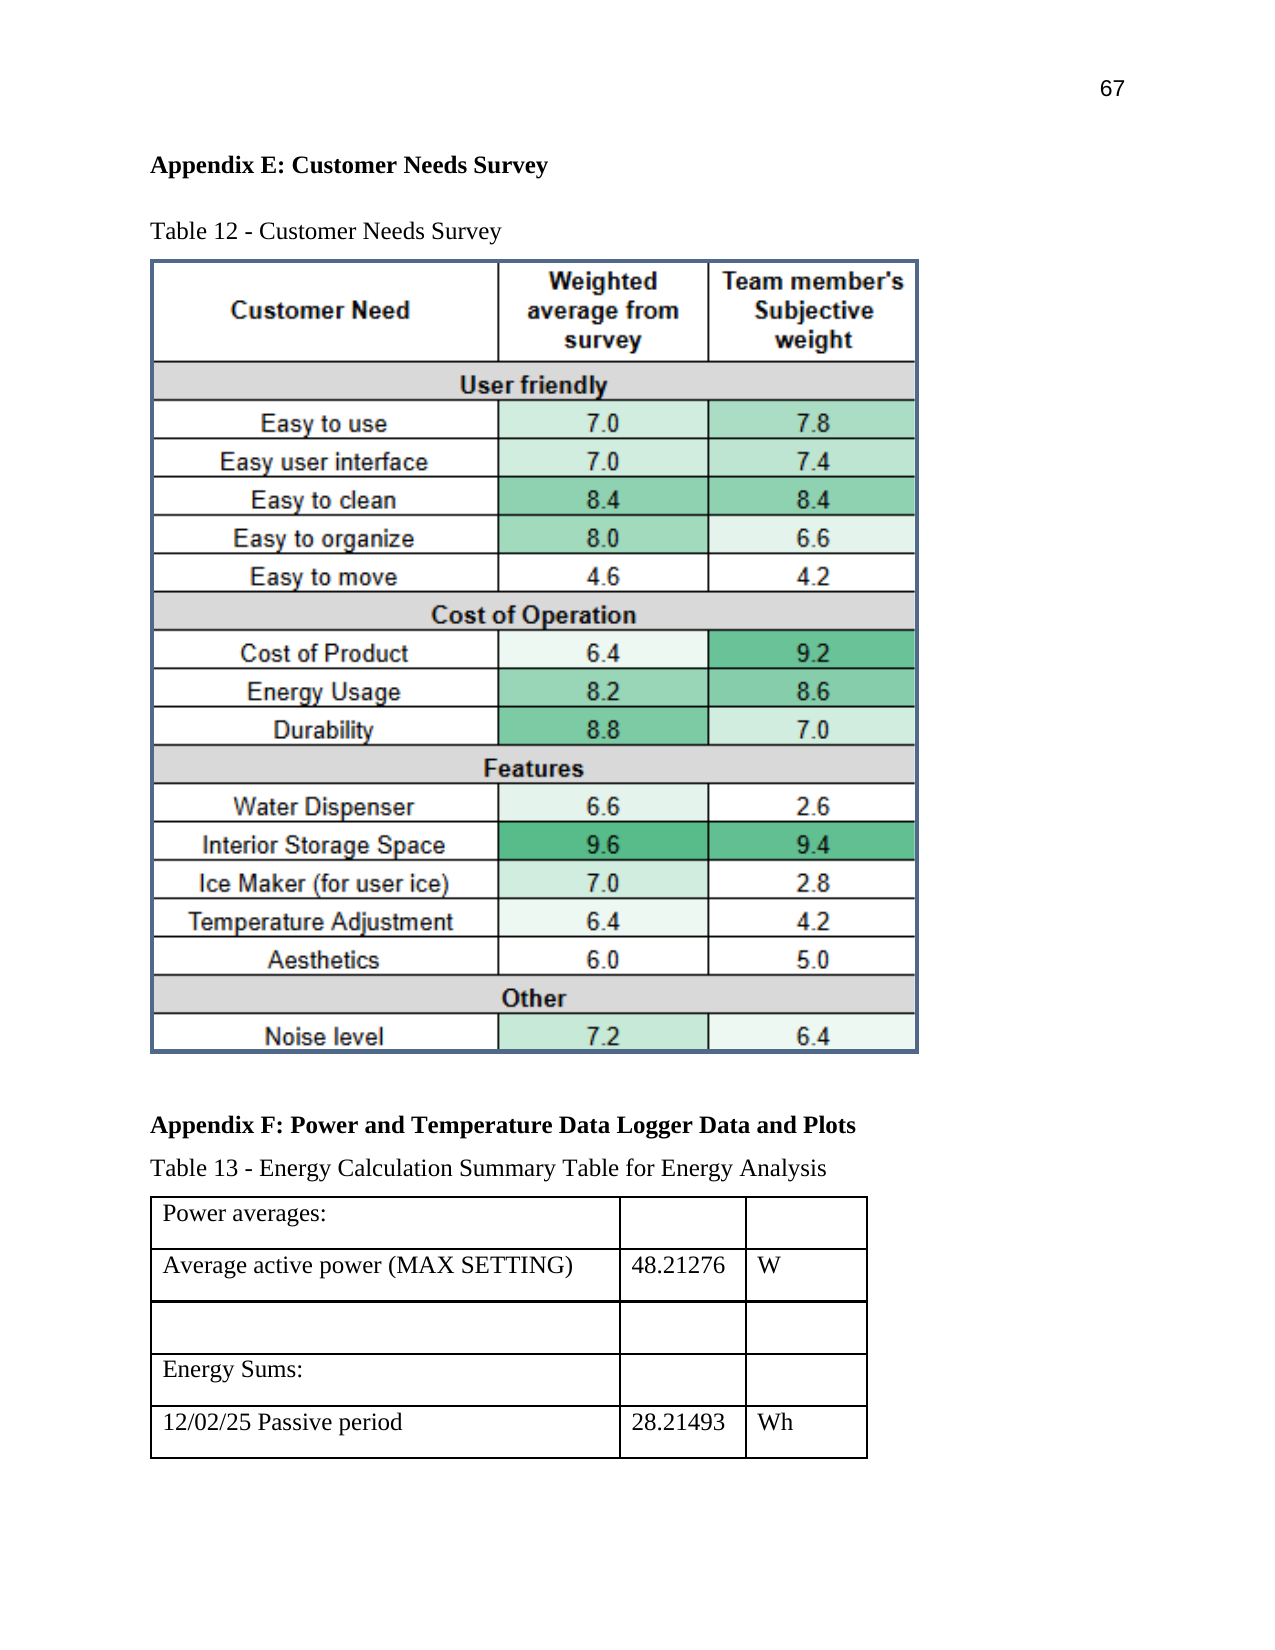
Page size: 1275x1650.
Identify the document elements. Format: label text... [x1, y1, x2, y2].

table_cell [621, 1355, 745, 1404]
table_cell 28.21493 [621, 1407, 745, 1457]
subtitle Table 13 - Energy Calculation Summary Table for Energy Analysis [150, 1153, 1125, 1182]
subtitle Appendix E: Customer Needs Survey [150, 150, 1125, 179]
table_header [747, 1198, 866, 1248]
table_cell Energy Sums: [152, 1355, 619, 1404]
table_cell [152, 1303, 619, 1352]
table_cell 12/02/25 Passive period [152, 1407, 619, 1457]
table_cell [747, 1303, 866, 1352]
picture [154, 263, 915, 1049]
table_cell Average active power (MAX SETTING) [152, 1250, 619, 1300]
table_cell Wh [747, 1407, 866, 1457]
table_header Power averages: [152, 1198, 619, 1248]
table_cell 48.21276 [621, 1250, 745, 1300]
table_cell [621, 1303, 745, 1352]
table_header [621, 1198, 745, 1248]
subtitle Appendix F: Power and Temperature Data Logger Data and Plots [150, 1110, 1125, 1139]
table_cell [747, 1355, 866, 1404]
table_cell W [747, 1250, 866, 1300]
subtitle Table 12 - Customer Needs Survey [150, 216, 1125, 245]
